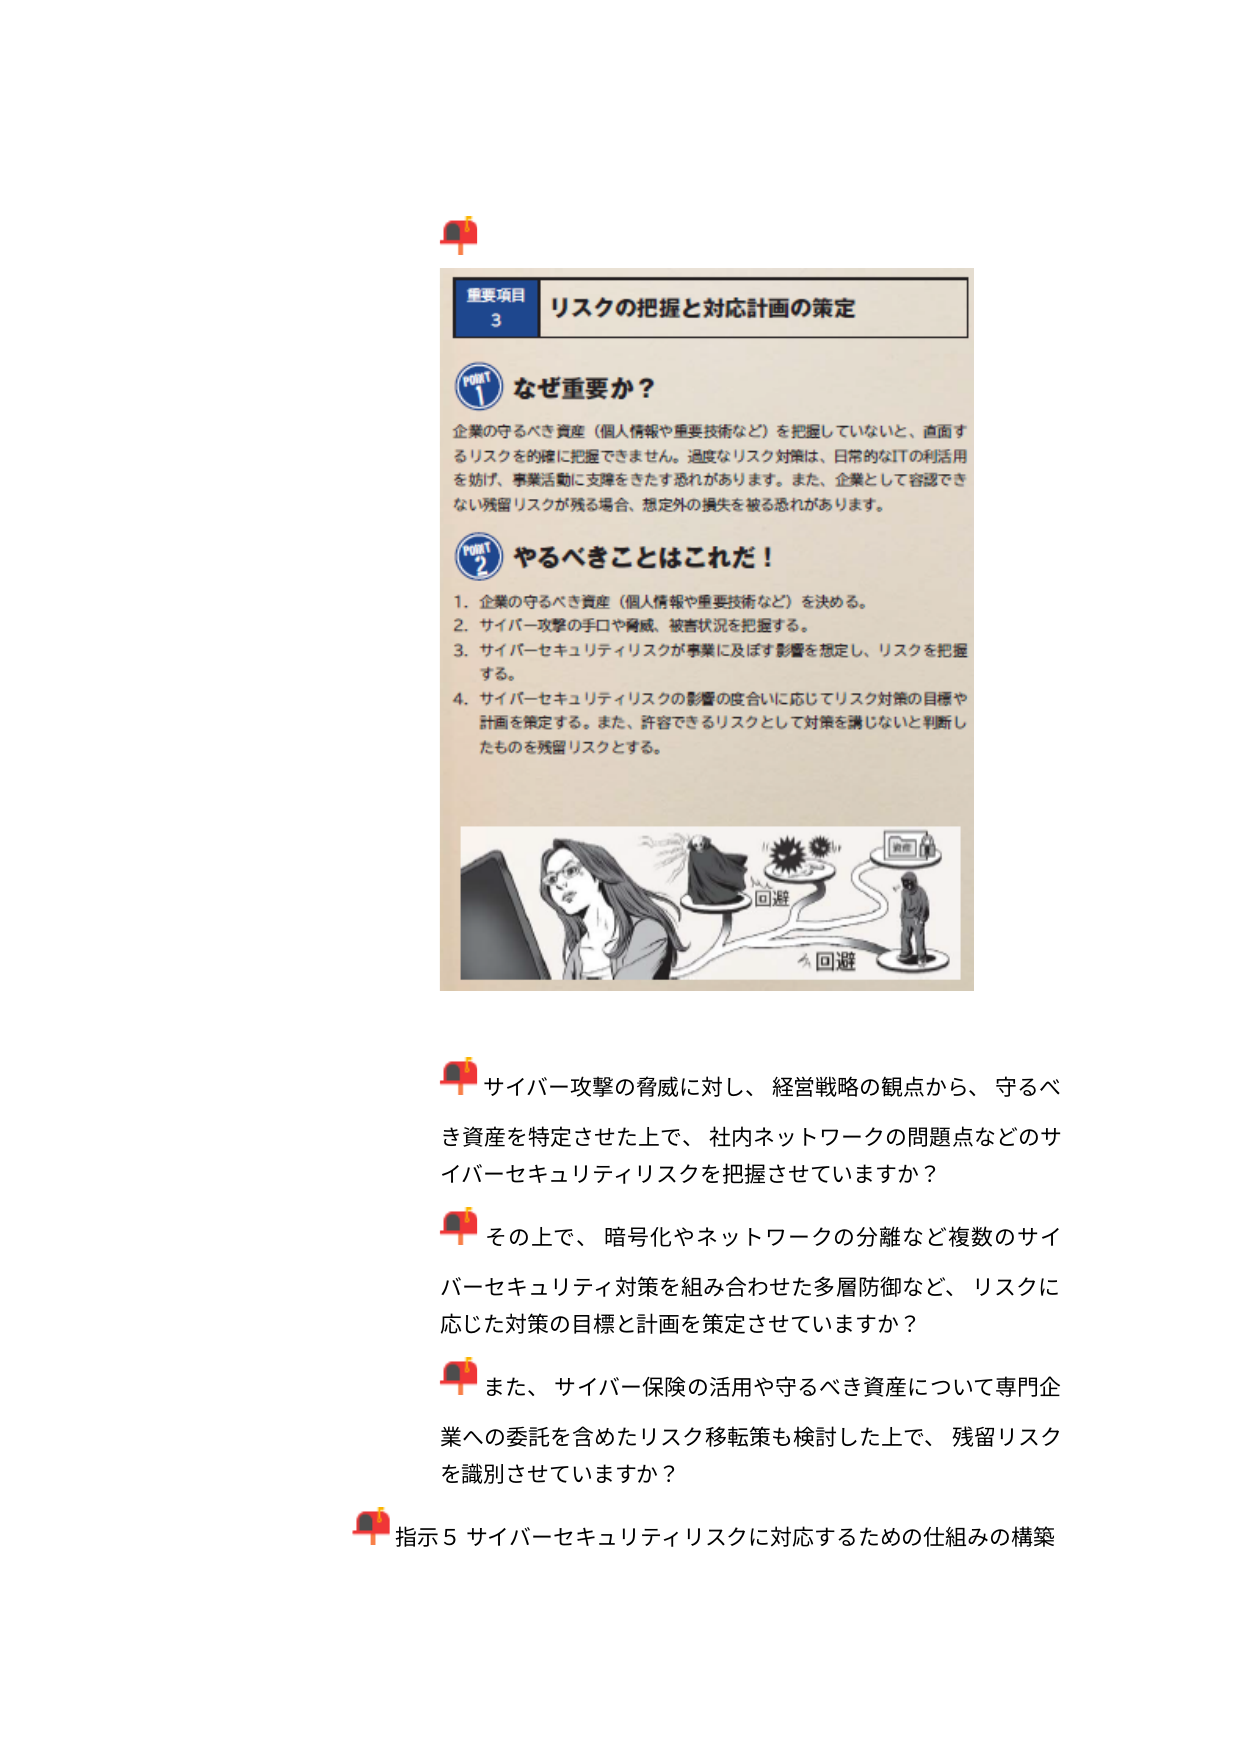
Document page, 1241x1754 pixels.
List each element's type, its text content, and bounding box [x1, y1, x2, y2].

picture [352, 1507, 390, 1545]
text また、 サイバー保険の活用や守るべき資産について専門企業への委託を含めたリスク移転策も検討した上で、 残留リスクを識別させていますか？ [440, 1342, 1063, 1492]
picture [439, 216, 478, 255]
picture [439, 1057, 478, 1095]
picture [439, 268, 974, 991]
picture [439, 1207, 478, 1245]
picture [439, 1357, 478, 1395]
text その上で、 暗号化やネットワークの分離など複数のサイバーセキュリティ対策を組み合わせた多層防御など、 リスクに応じた対策の目標と計画を策定させていますか？ [440, 1192, 1063, 1342]
text サイバー攻撃の脅威に対し、 経営戦略の観点から、 守るべき資産を特定させた上で、 社内ネットワークの問題点などのサイバーセキュリティリスクを把握させていますか？ [440, 1042, 1063, 1192]
text 指示５ サイバーセキュリティリスクに対応するための仕組みの構築 [352, 1492, 1063, 1567]
